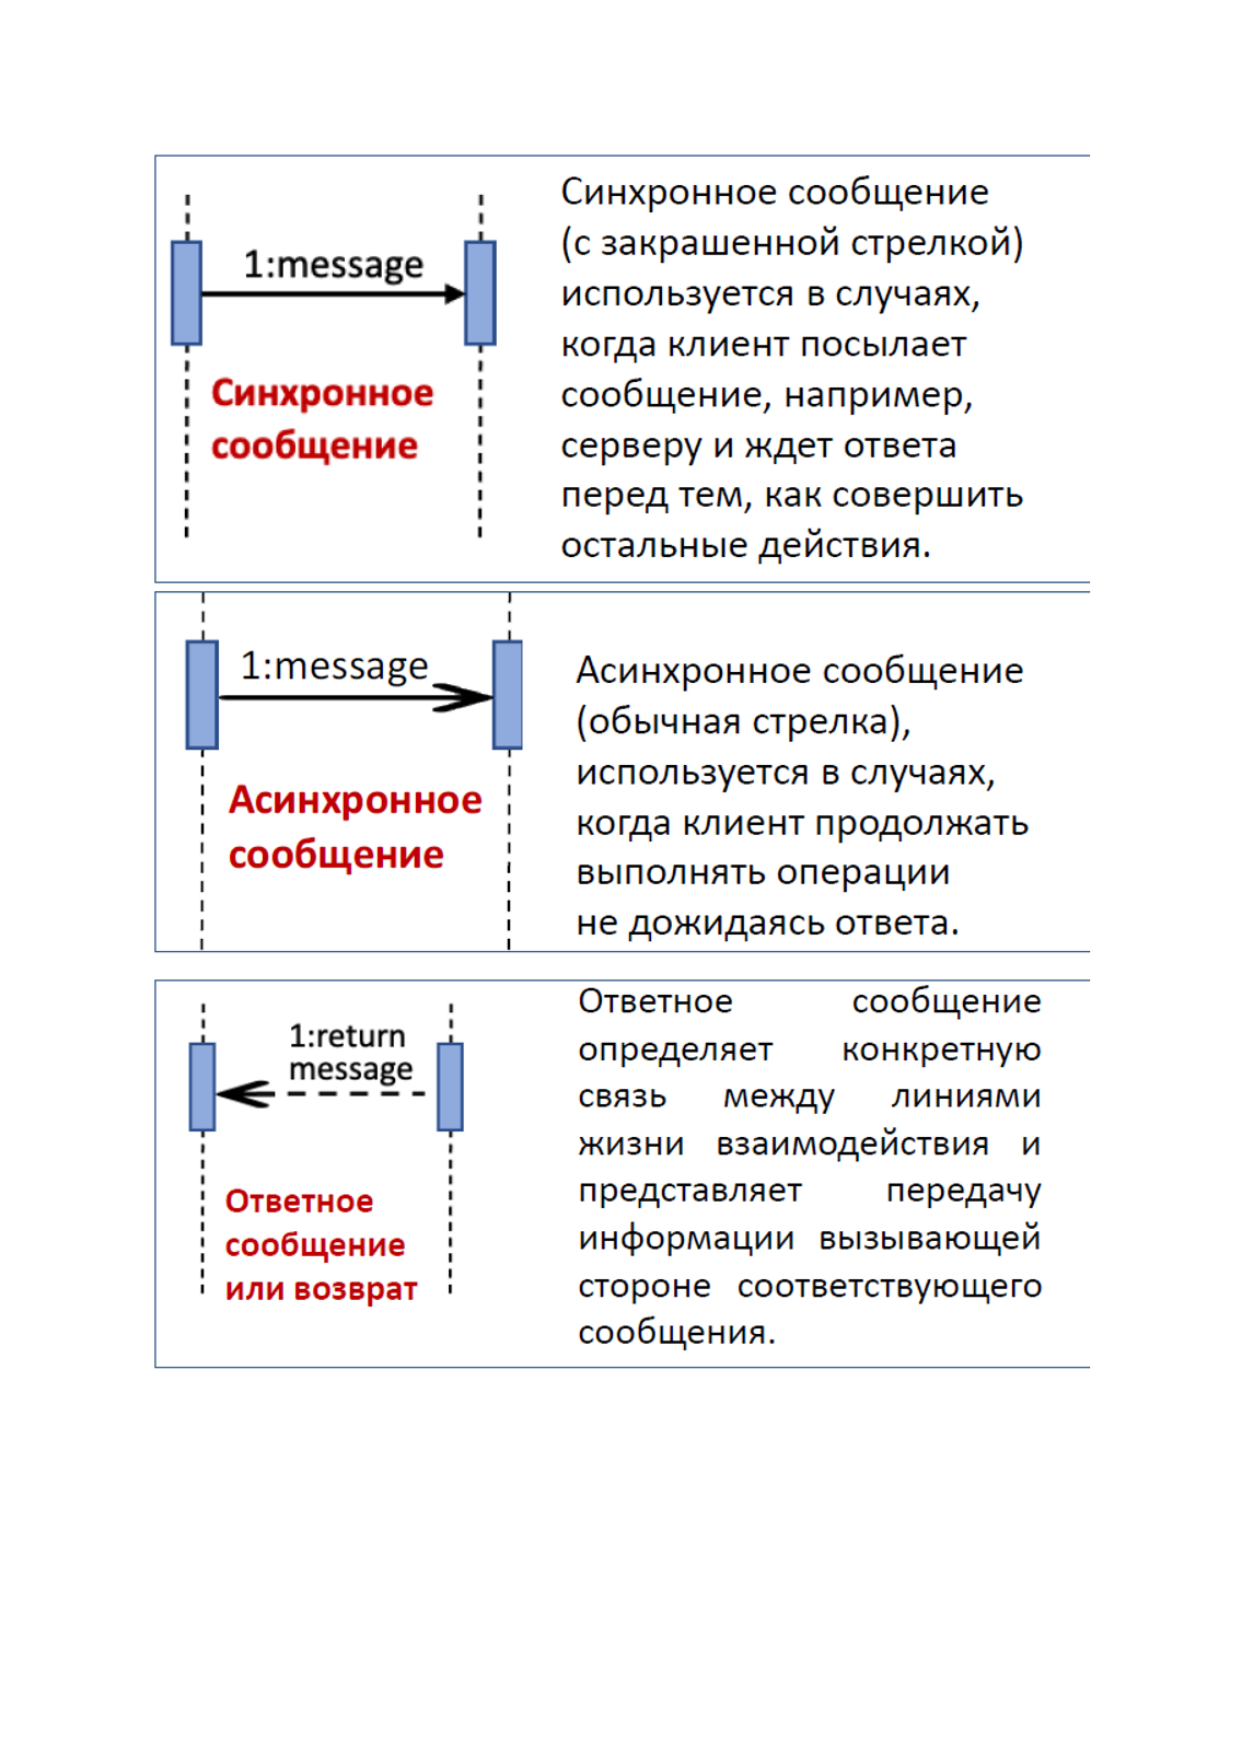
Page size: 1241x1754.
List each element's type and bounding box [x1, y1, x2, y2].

picture [150, 150, 1091, 1369]
